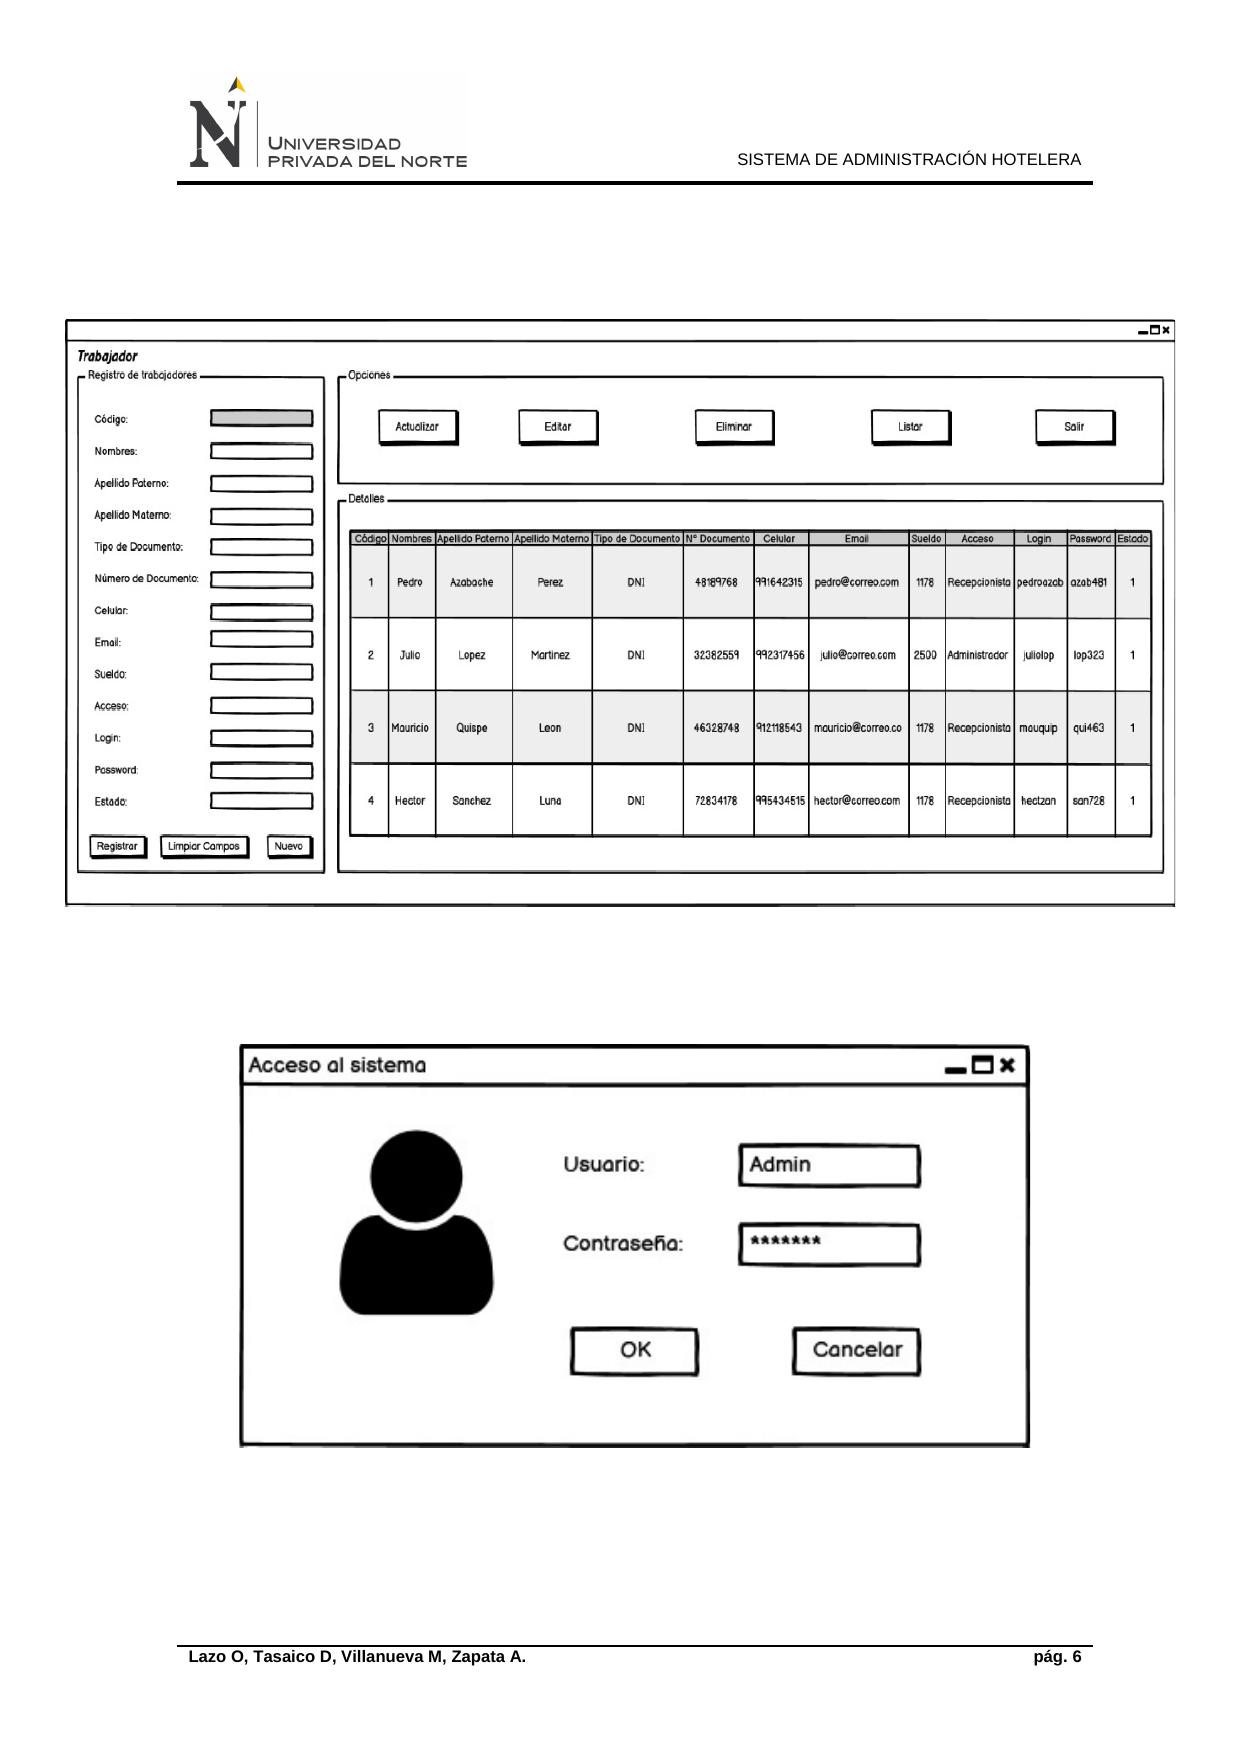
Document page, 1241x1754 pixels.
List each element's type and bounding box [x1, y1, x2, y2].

picture [65, 319, 1175, 907]
picture [239, 1044, 1031, 1448]
picture [188, 73, 469, 169]
